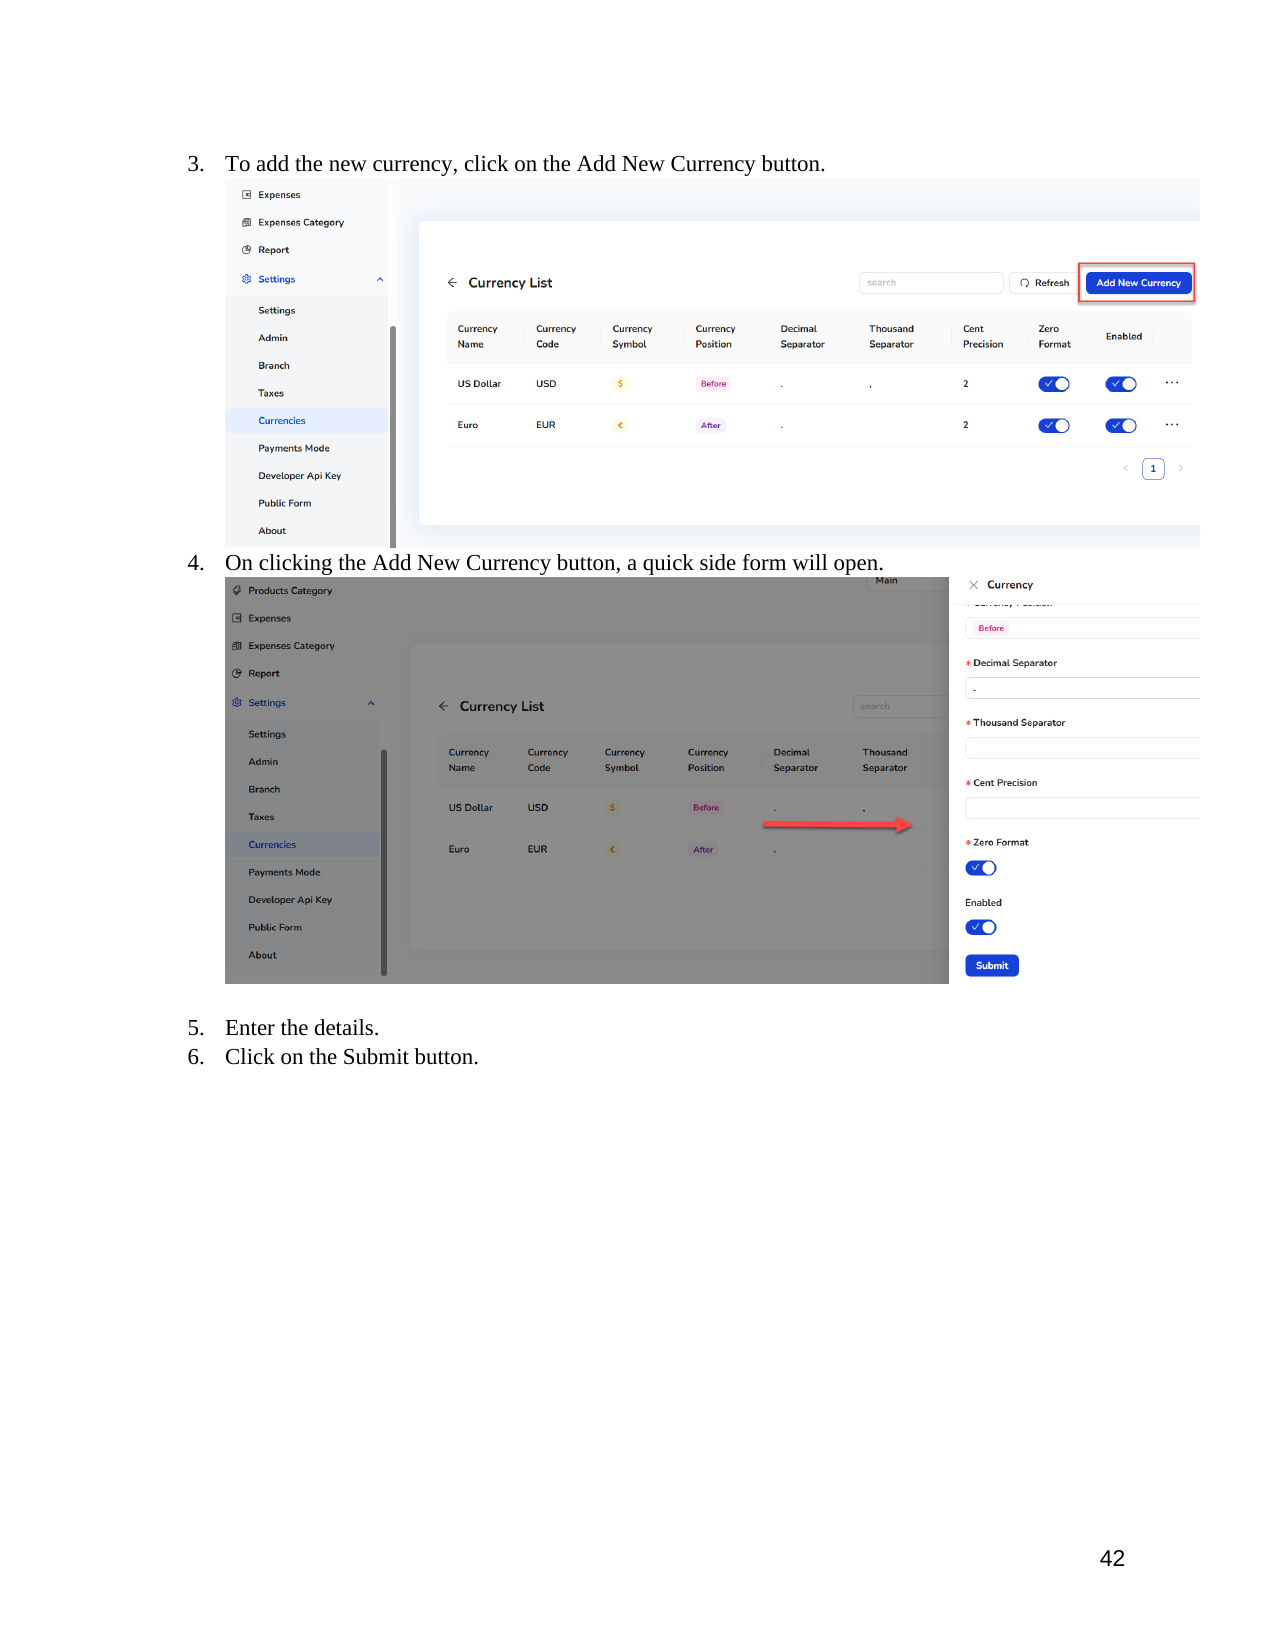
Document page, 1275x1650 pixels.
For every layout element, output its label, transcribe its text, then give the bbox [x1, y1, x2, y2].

list Enter the details. [187, 1014, 1125, 1041]
picture [225, 178, 1200, 548]
picture [225, 577, 1200, 984]
list Click on the Submit button. [187, 1043, 1125, 1098]
